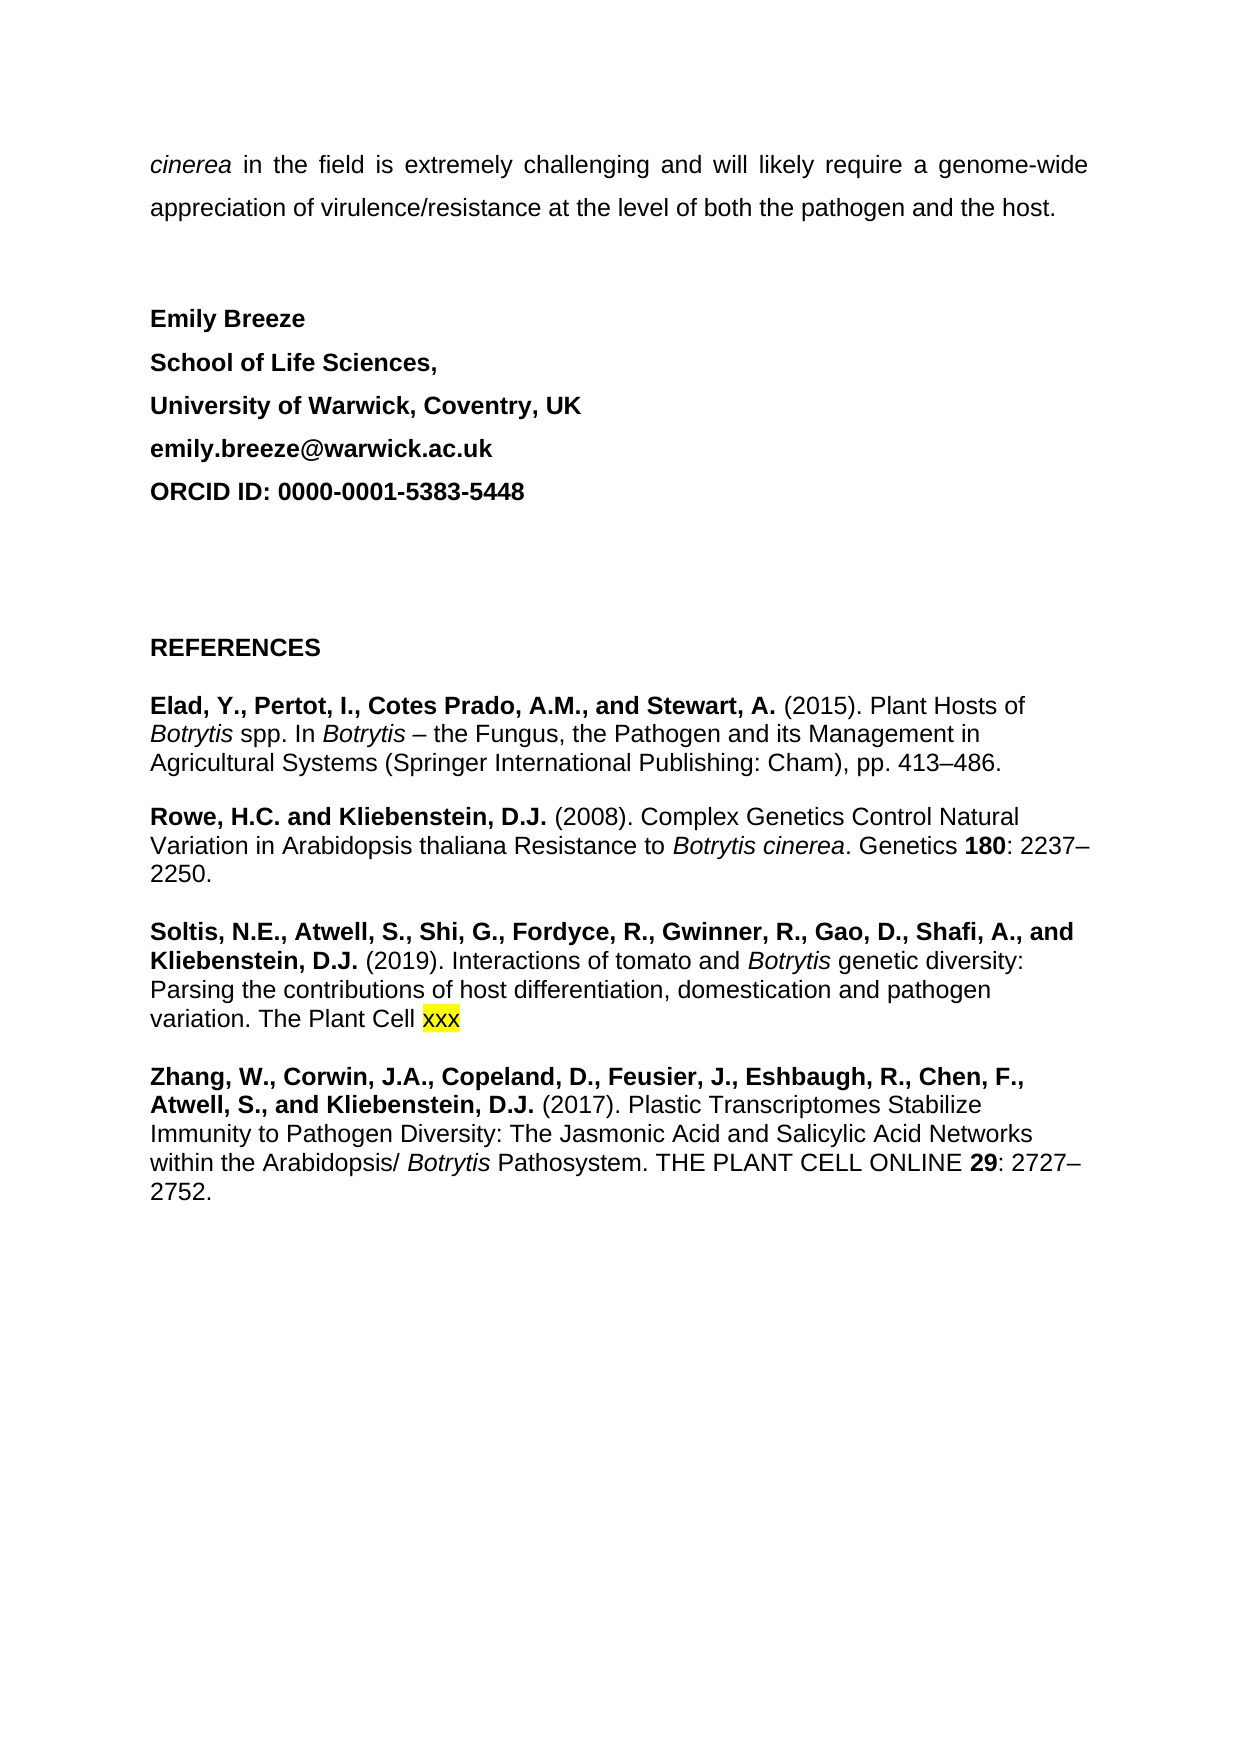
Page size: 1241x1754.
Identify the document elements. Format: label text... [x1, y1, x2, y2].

text emily.breeze@warwick.ac.uk [150, 434, 1090, 462]
text Soltis, N.E., Atwell, S., Shi, G., Fordyce, R., Gwinner, R., Gao, D., Shafi, A., and Kliebenstein, D.J. (2019). Interactions of tomato and Botrytis genetic diversity: Parsing the contributions of host differentiation, domestication and pathogen variation. The Plant Cell xxx [150, 917, 1090, 1032]
text Zhang, W., Corwin, J.A., Copeland, D., Feusier, J., Eshbaugh, R., Chen, F., Atwell, S., and Kliebenstein, D.J. (2017). Plastic Transcriptomes Stabilize Immunity to Pathogen Diversity: The Jasmonic Acid and Salicylic Acid Networks within the Arabidopsis/ Botrytis Pathosystem. THE PLANT CELL ONLINE 29: 2727–2752. [150, 1061, 1090, 1205]
text Elad, Y., Pertot, I., Cotes Prado, A.M., and Stewart, A. (2015). Plant Hosts of Botrytis spp. In Botrytis – the Fungus, the Pathogen and its Management in Agricultural Systems (Springer International Publishing: Cham), pp. 413–486. [150, 691, 1090, 777]
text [150, 150, 1090, 222]
text REFERENCES [150, 633, 1090, 662]
text Emily Breeze [150, 304, 1090, 333]
text School of Life Sciences, [150, 347, 1090, 376]
text University of Warwick, Coventry, UK [150, 391, 1090, 419]
text ORCID ID: 0000-0001-5383-5448 [150, 477, 1090, 506]
text Rowe, H.C. and Kliebenstein, D.J. (2008). Complex Genetics Control Natural Variation in Arabidopsis thaliana Resistance to Botrytis cinerea. Genetics 180: 2237–2250. [150, 802, 1090, 888]
